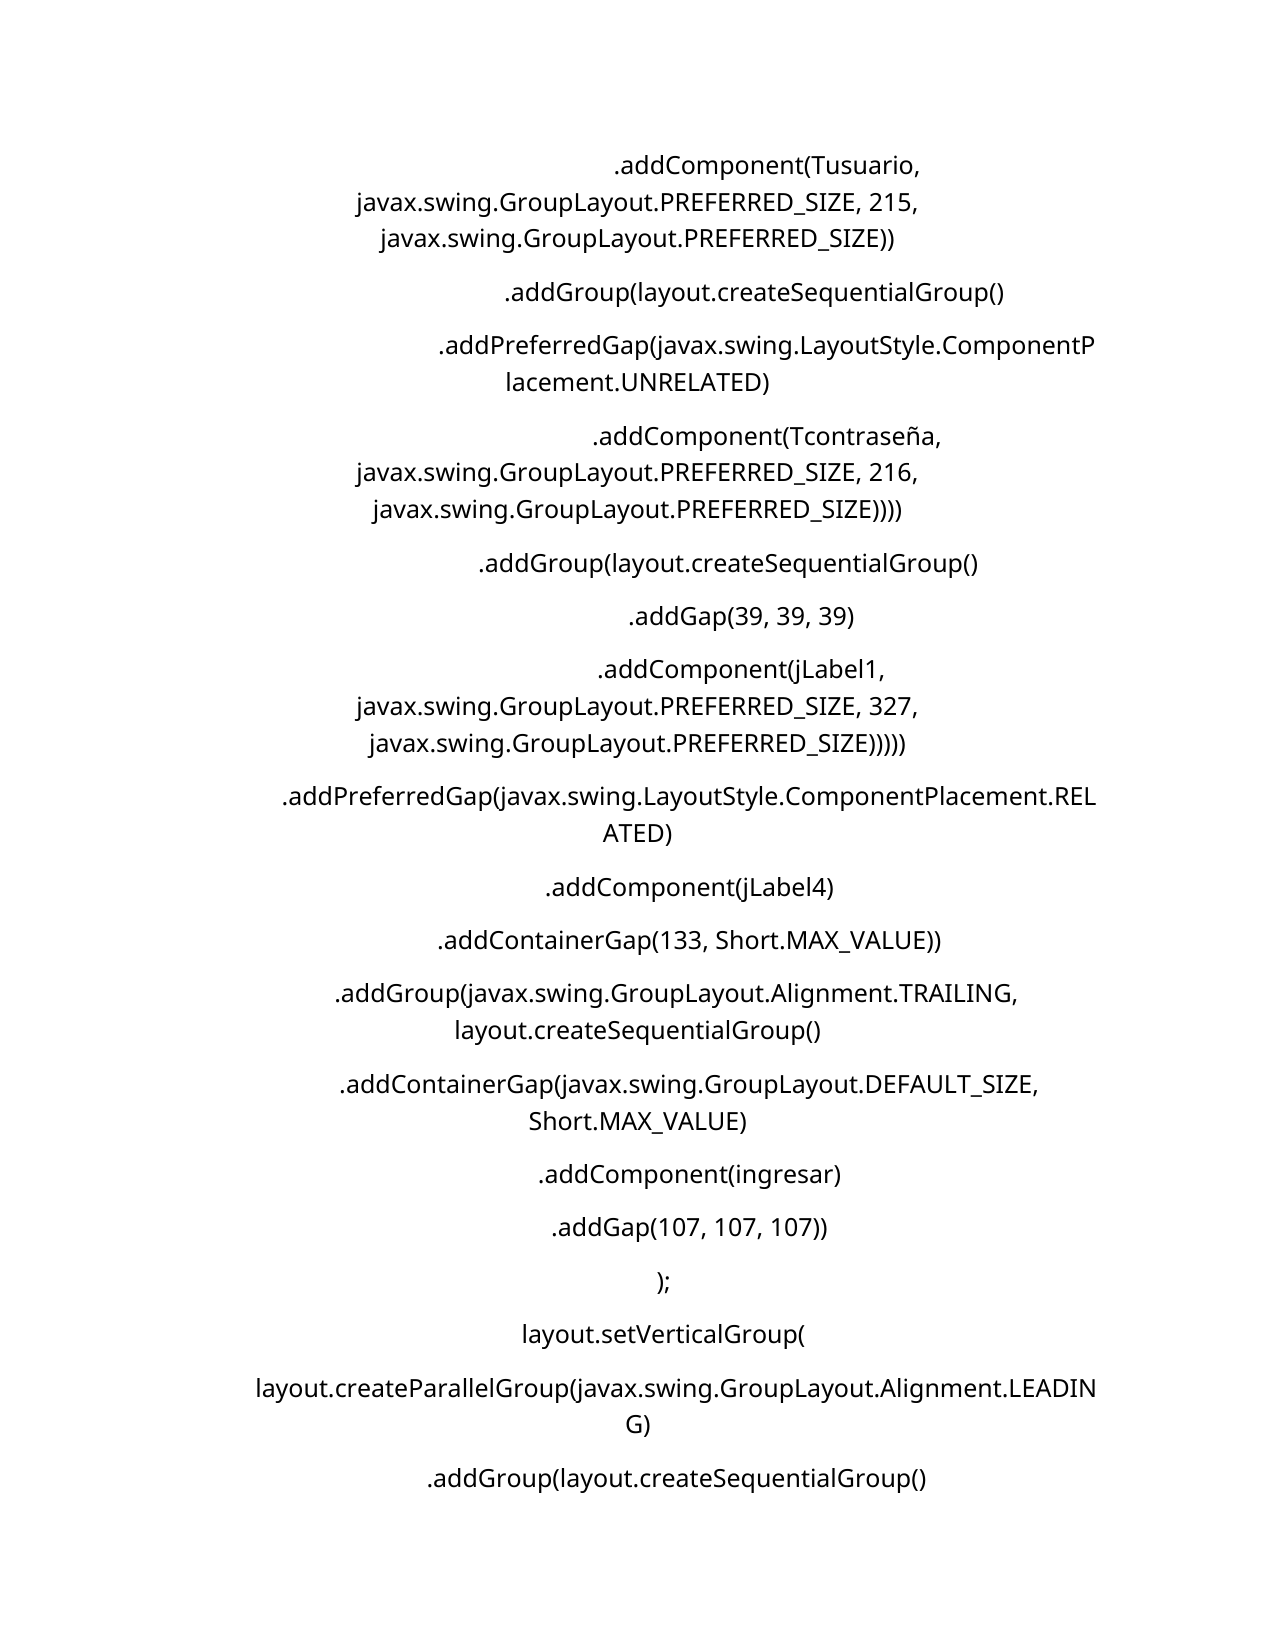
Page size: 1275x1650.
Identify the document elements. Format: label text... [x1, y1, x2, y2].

text .addGroup(layout.createSequentialGroup() [177, 545, 1098, 579]
text .addContainerGap(javax.swing.GroupLayout.DEFAULT_SIZE, Short.MAX_VALUE) [177, 1066, 1098, 1137]
text .addComponent(jLabel1, javax.swing.GroupLayout.PREFERRED_SIZE, 327, javax.swing.GroupLayout.PREFERRED_SIZE))))) [177, 652, 1098, 760]
text .addPreferredGap(javax.swing.LayoutStyle.ComponentPlacement.RELATED) [177, 779, 1098, 850]
text ); [177, 1263, 1098, 1297]
text .addComponent(Tcontraseña, javax.swing.GroupLayout.PREFERRED_SIZE, 216, javax.swing.GroupLayout.PREFERRED_SIZE)))) [177, 418, 1098, 526]
text layout.createParallelGroup(javax.swing.GroupLayout.Alignment.LEADING) [177, 1370, 1098, 1441]
text .addGap(39, 39, 39) [177, 599, 1098, 633]
text .addGroup(layout.createSequentialGroup() [177, 1461, 1098, 1494]
text .addComponent(jLabel4) [177, 869, 1098, 903]
text .addComponent(ingresar) [177, 1157, 1098, 1191]
text .addComponent(Tusuario, javax.swing.GroupLayout.PREFERRED_SIZE, 215, javax.swing.GroupLayout.PREFERRED_SIZE)) [177, 148, 1098, 255]
text layout.setVerticalGroup( [177, 1317, 1098, 1351]
text .addGroup(javax.swing.GroupLayout.Alignment.TRAILING, layout.createSequentialGroup() [177, 976, 1098, 1047]
text .addGap(107, 107, 107)) [177, 1210, 1098, 1244]
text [177, 274, 1098, 309]
text .addContainerGap(133, Short.MAX_VALUE)) [177, 923, 1098, 957]
text .addPreferredGap(javax.swing.LayoutStyle.ComponentPlacement.UNRELATED) [177, 328, 1098, 399]
